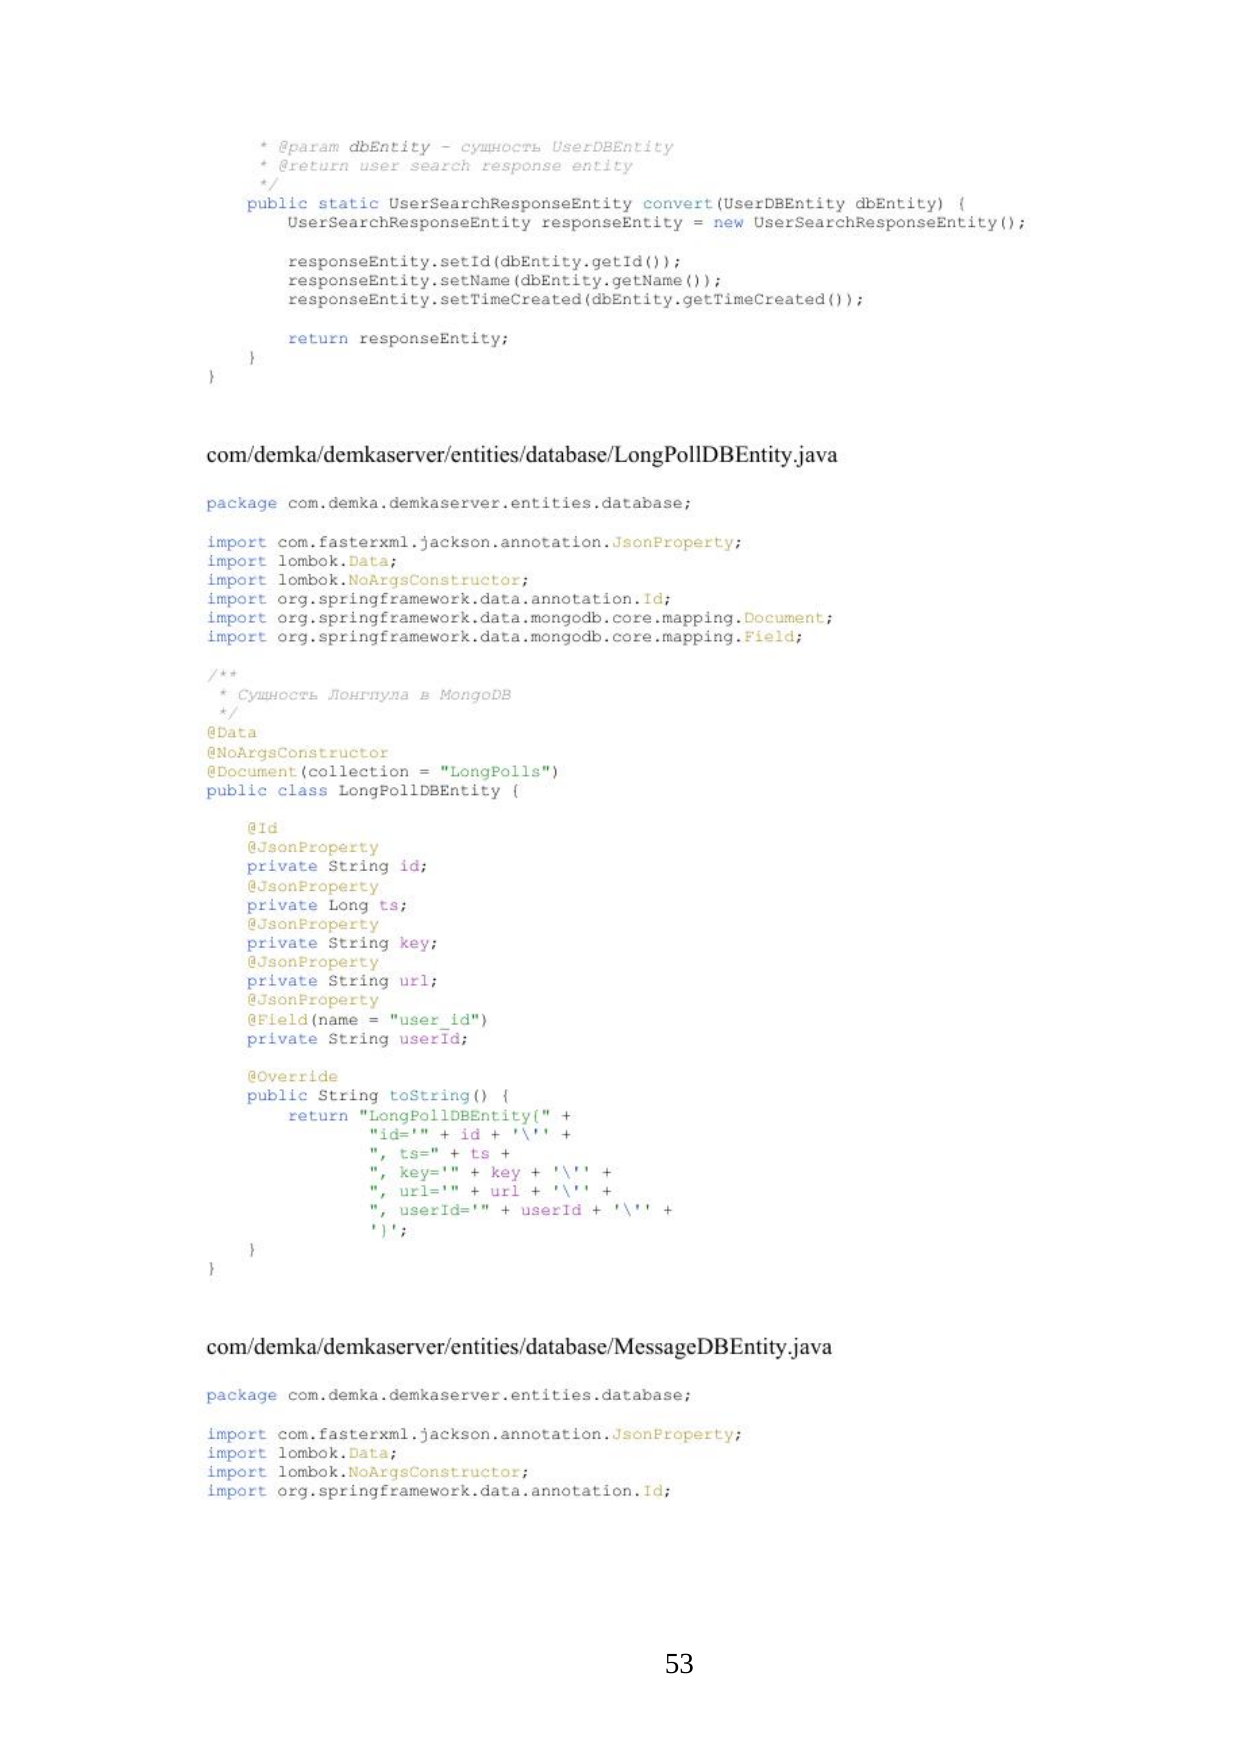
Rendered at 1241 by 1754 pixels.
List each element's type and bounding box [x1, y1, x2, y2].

picture [177, 118, 1182, 1539]
